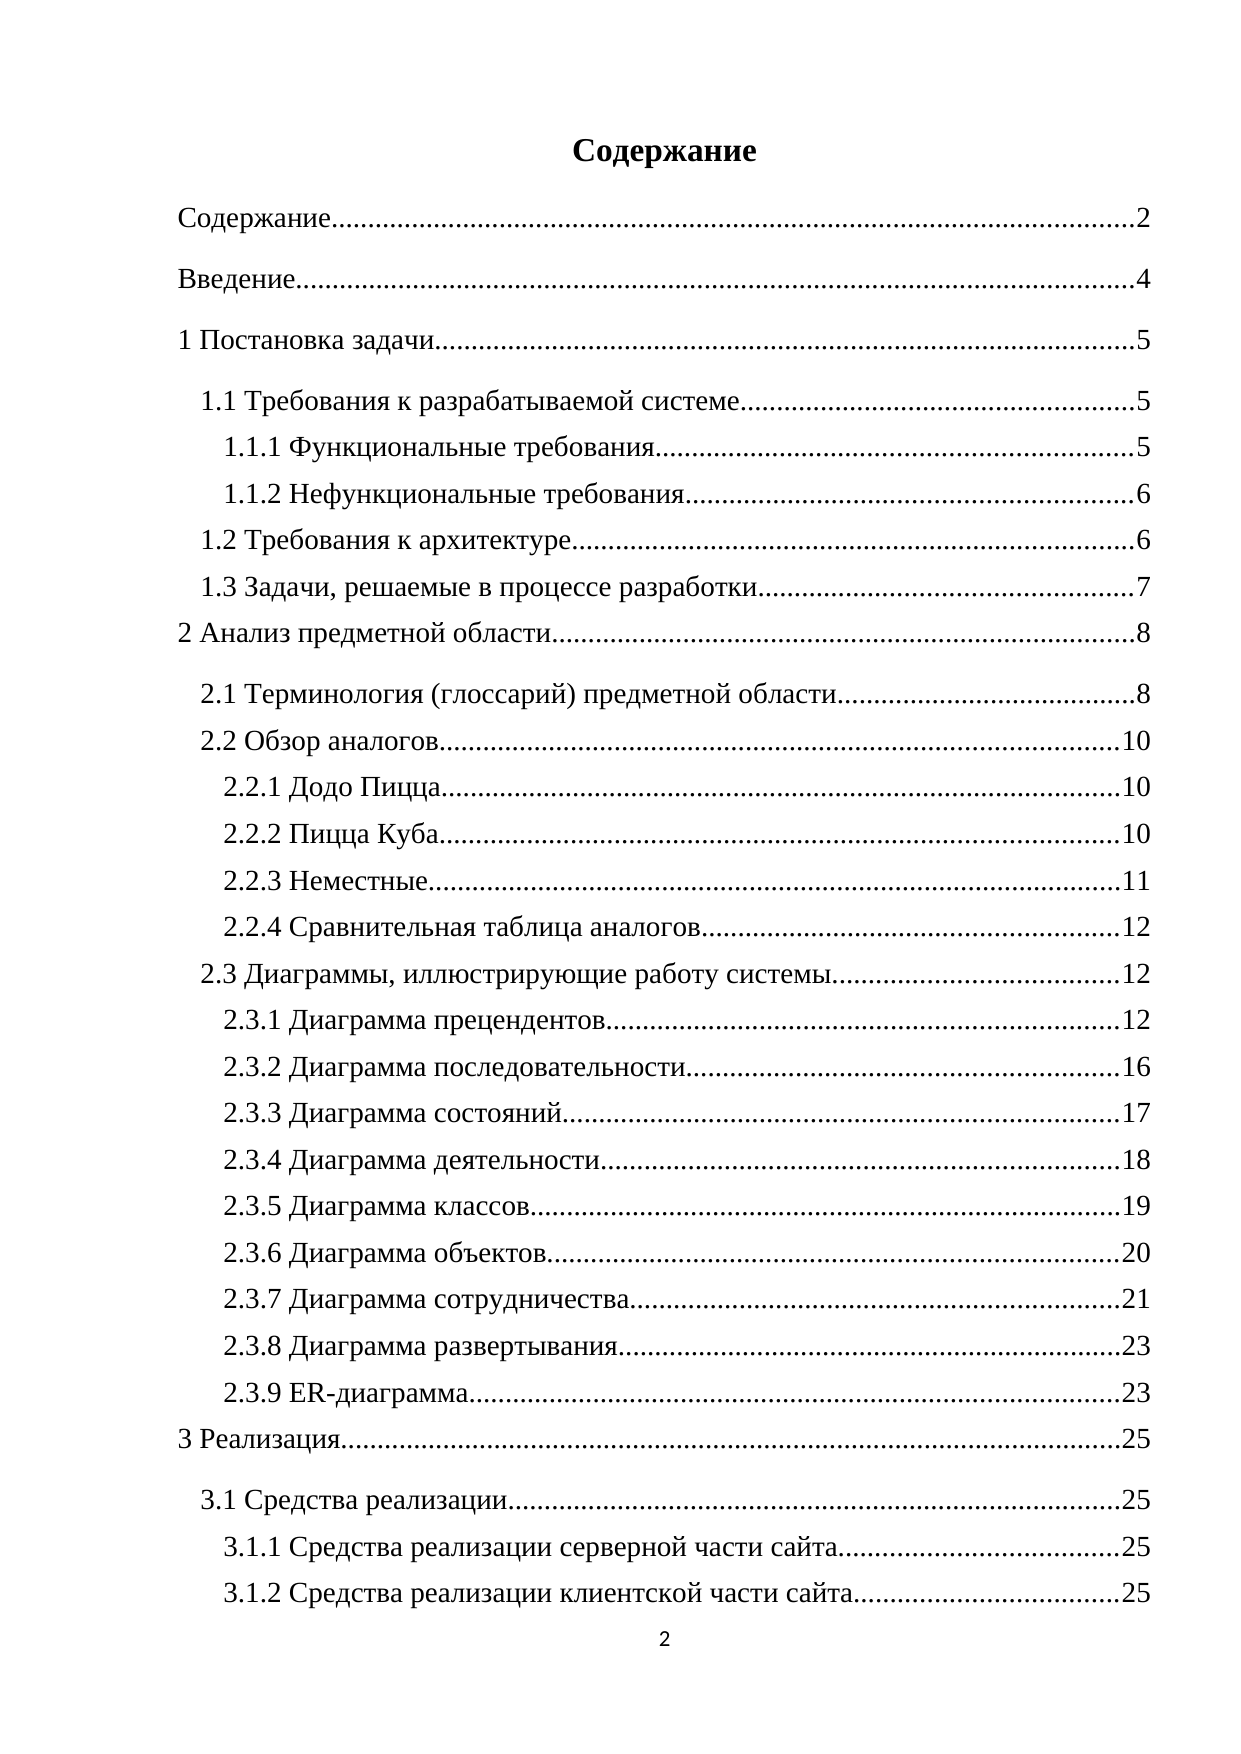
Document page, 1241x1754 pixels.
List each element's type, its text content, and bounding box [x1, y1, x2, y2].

text 2.1 Терминология (глоссарий) предметной области 8 [200, 676, 1152, 710]
text Введение 4 [177, 261, 1152, 295]
text 2.3.2 Диаграмма последовательности 16 [223, 1049, 1152, 1082]
text Содержание 2 [177, 201, 1152, 234]
text 2 Анализ предметной области 8 [177, 616, 1152, 649]
text 2.3.4 Диаграмма деятельности 18 [223, 1142, 1152, 1176]
text 3.1.2 Средства реализации клиентской части сайта 25 [223, 1575, 1152, 1609]
text 2.3.3 Диаграмма состояний 17 [223, 1095, 1152, 1129]
text Содержание [177, 131, 1152, 169]
text 2.2.2 Пицца Куба 10 [223, 816, 1152, 849]
text 1.3 Задачи, решаемые в процессе разработки 7 [200, 569, 1152, 603]
text 1.1.1 Функциональные требования 5 [223, 429, 1152, 463]
text 2.2.4 Сравнительная таблица аналогов 12 [223, 909, 1152, 943]
text 2.3 Диаграммы, иллюстрирующие работу системы 12 [200, 956, 1152, 989]
text 1.1 Требования к разрабатываемой системе 5 [200, 383, 1152, 416]
text 3 Реализация 25 [177, 1421, 1152, 1455]
text 2.2.3 Неместные 11 [223, 863, 1152, 896]
text 2.3.1 Диаграмма прецендентов 12 [223, 1002, 1152, 1036]
text 1.1.2 Нефункциональные требования 6 [223, 476, 1152, 509]
text 2.2.1 Додо Пицца 10 [223, 769, 1152, 803]
text 2.3.7 Диаграмма сотрудничества 21 [223, 1282, 1152, 1315]
text 3.1 Средства реализации 25 [200, 1482, 1152, 1516]
text 2.2 Обзор аналогов 10 [200, 723, 1152, 756]
text 1.2 Требования к архитектуре 6 [200, 522, 1152, 556]
text 2.3.8 Диаграмма развертывания 23 [223, 1328, 1152, 1362]
text 2.3.9 ER-диаграмма 23 [223, 1375, 1152, 1408]
text 2.3.6 Диаграмма объектов 20 [223, 1235, 1152, 1269]
text 3.1.1 Средства реализации серверной части сайта 25 [223, 1529, 1152, 1562]
text 2.3.5 Диаграмма классов 19 [223, 1188, 1152, 1222]
text 1 Постановка задачи 5 [177, 322, 1152, 356]
